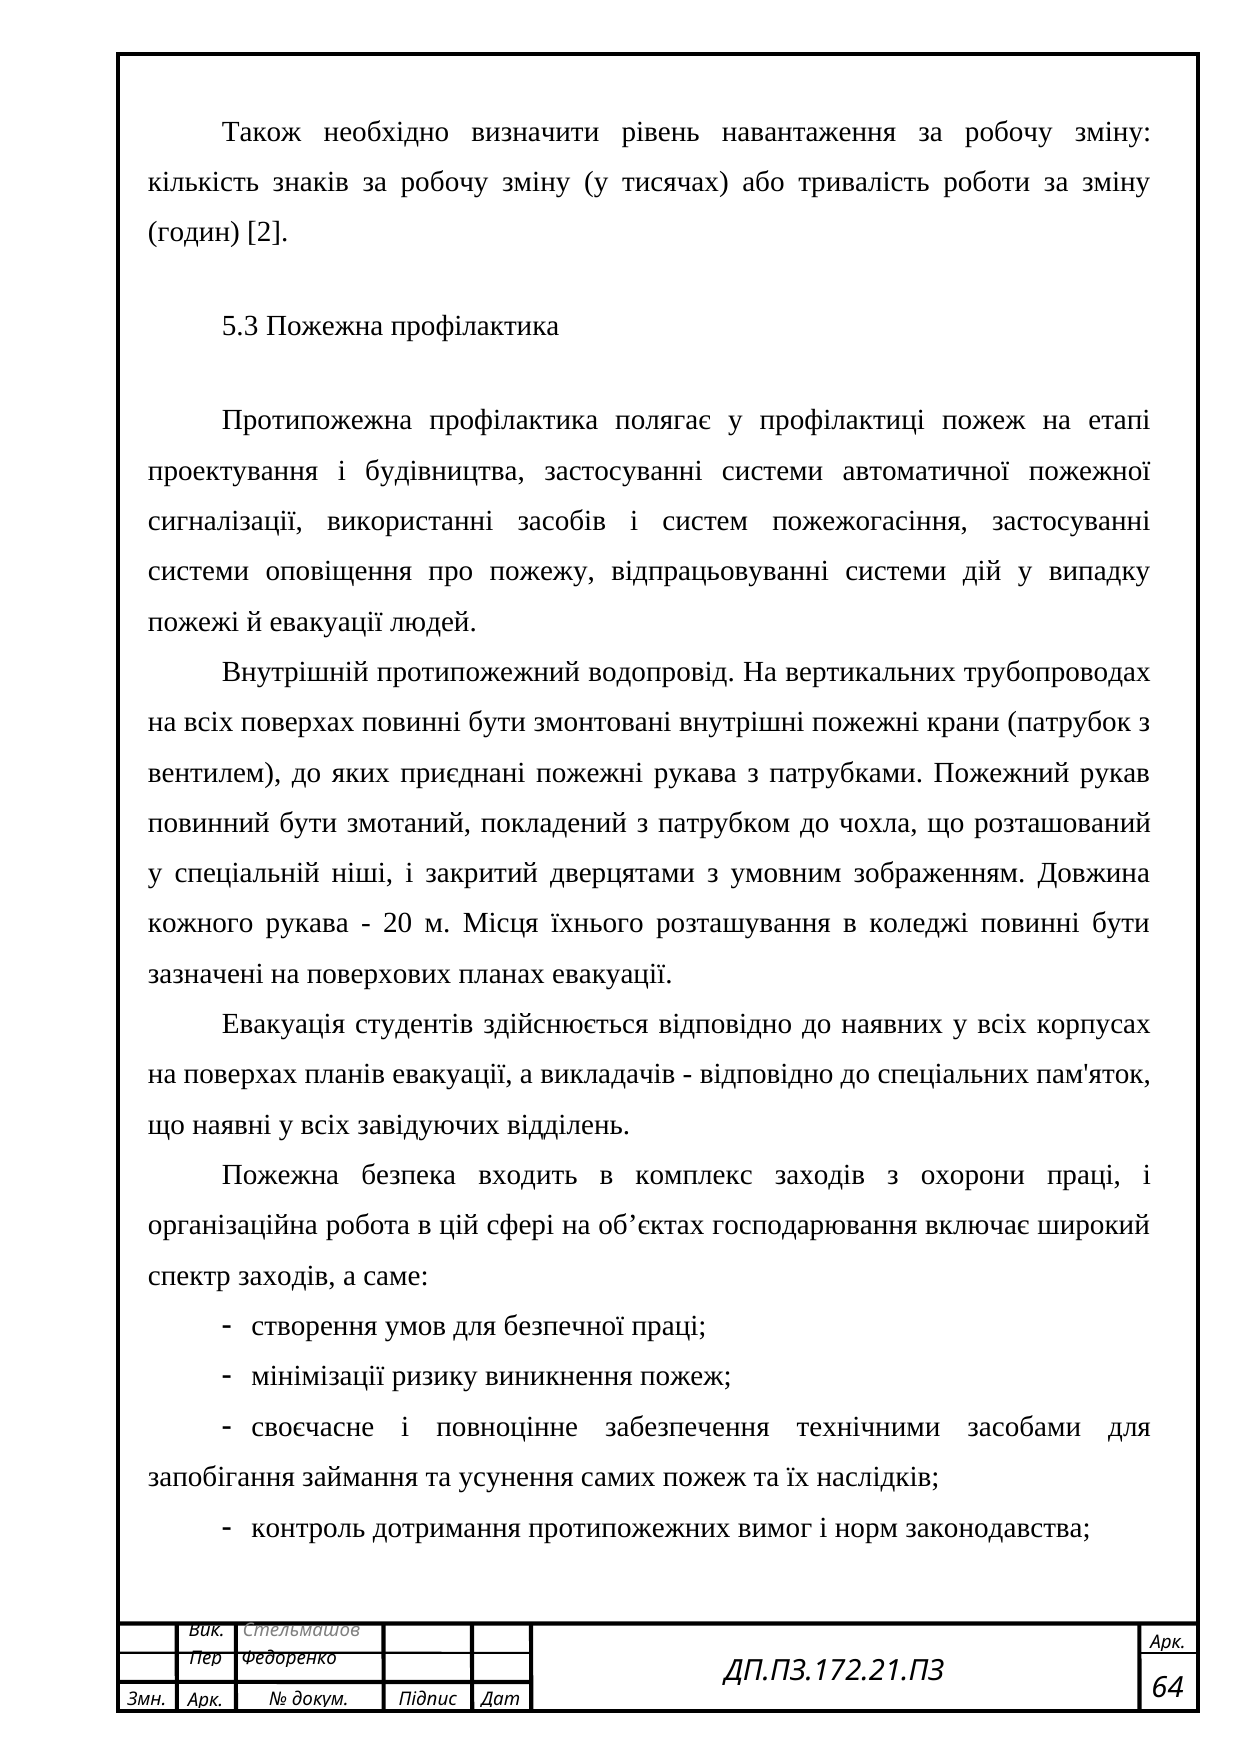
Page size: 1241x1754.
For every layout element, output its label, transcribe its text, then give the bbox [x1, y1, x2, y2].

list створення умов для безпечної праці; [148, 1308, 1152, 1342]
text Також необхідно визначити рівень навантаження за робочу зміну: кількість знаків за робочу зміну (у тисячах) або тривалість роботи за зміну (годин) [2]. [148, 114, 1152, 248]
text Внутрішній протипожежний водопровід. На вертикальних трубопроводах на всіх поверхах повинні бути змонтовані внутрішні пожежні крани (патрубок з вентилем), до яких приєднані пожежні рукава з патрубками. Пожежний рукав повинний бути змотаний, покладений з патрубком до чохла, що розташований у спеціальній ніші, і закритий дверцятами з умовним зображенням. Довжина кожного рукава - 20 м. Місця їхнього розташування в коледжі повинні бути зазначені на поверхових планах евакуації. [148, 654, 1152, 989]
list контроль дотримання протипожежних вимог і норм законодавства; [148, 1510, 1152, 1543]
list своєчасне і повноцінне забезпечення технічними засобами для запобігання займання та усунення самих пожеж та їх наслідків; [148, 1409, 1152, 1493]
list мінімізації ризику виникнення пожеж; [148, 1358, 1152, 1392]
text Протипожежна профілактика полягає у профілактиці пожеж на етапі проектування і будівництва, застосуванні системи автоматичної пожежної сигналізації, використанні засобів і систем пожежогасіння, застосуванні системи оповіщення про пожежу, відпрацьовуванні системи дій у випадку пожежі й евакуації людей. [148, 402, 1152, 637]
text Евакуація студентів здійснюється відповідно до наявних у всіх корпусах на поверхах планів евакуації, а викладачів - відповідно до спеціальних пам'яток, що наявні у всіх завідуючих відділень. [148, 1006, 1152, 1140]
list Пожежна профілактика [148, 308, 1152, 342]
text Пожежна безпека входить в комплекс заходів з охорони праці, і організаційна робота в цій сфері на об’єктах господарювання включає широкий спектр заходів, а саме: [148, 1157, 1152, 1291]
